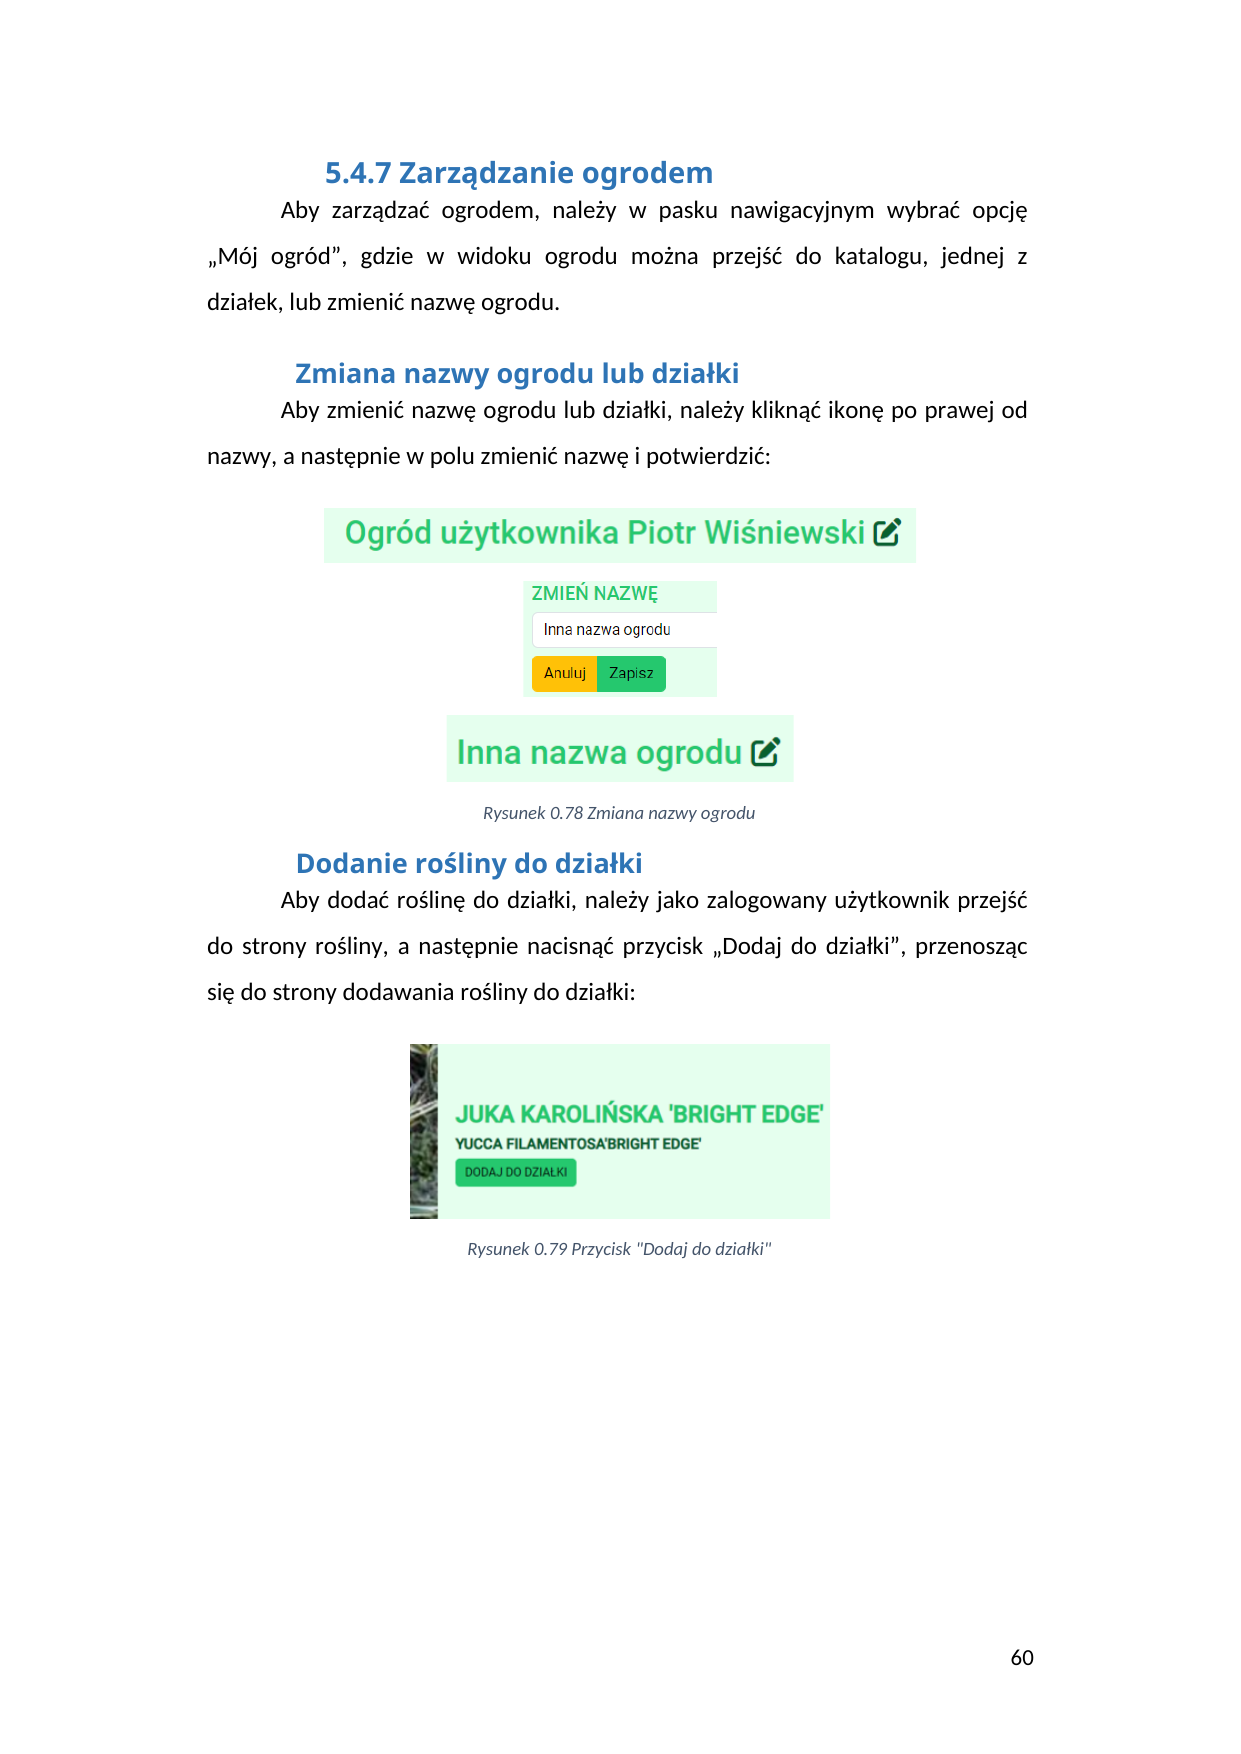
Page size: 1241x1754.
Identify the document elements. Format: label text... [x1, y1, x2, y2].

picture [523, 581, 717, 697]
text Aby zmienić nazwę ogrodu lub działki, należy kliknąć ikonę po prawej od nazwy, a następnie w polu zmienić nazwę i potwierdzić: [207, 394, 1029, 471]
subtitle Zmiana nazwy ogrodu lub działki [295, 355, 1033, 392]
subtitle Dodanie rośliny do działki [295, 844, 1033, 881]
picture [446, 715, 794, 782]
text Aby dodać roślinę do działki, należy jako zalogowany użytkownik przejść do strony rośliny, a następnie nacisnąć przycisk „Dodaj do działki”, przenosząc się do strony dodawania rośliny do działki: [207, 884, 1029, 1006]
text Aby zarządzać ogrodem, należy w pasku nawigacyjnym wybrać opcję „Mój ogród”, gdzie w widoku ogrodu można przejść do katalogu, jednej z działek, lub zmienić nazwę ogrodu. [207, 195, 1029, 317]
picture [410, 1044, 830, 1219]
subtitle Zarządzanie ogrodem [295, 152, 1033, 192]
picture [324, 508, 917, 563]
